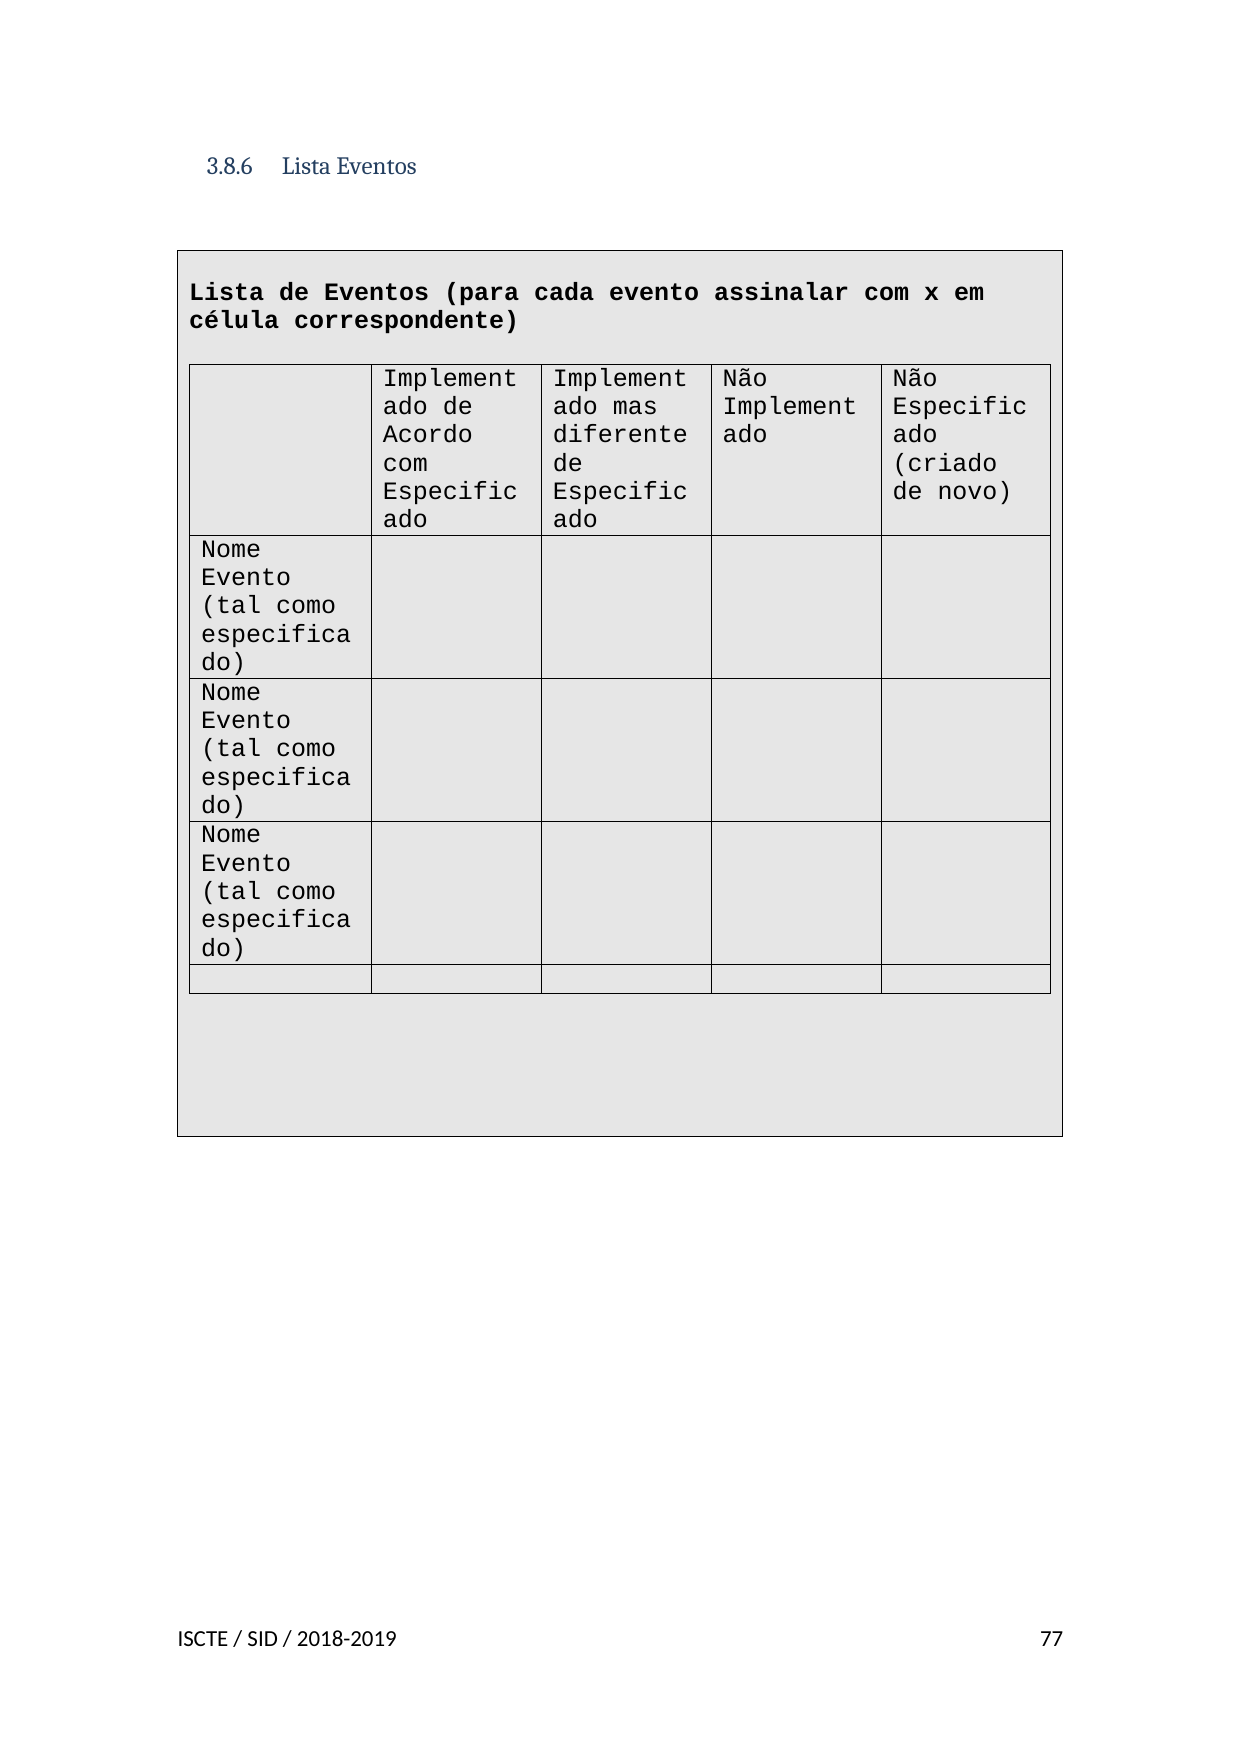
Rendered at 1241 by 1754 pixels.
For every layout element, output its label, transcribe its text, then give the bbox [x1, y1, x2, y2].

table_header Lista de Eventos (para cada evento assinalar com x em célula correspondente) [178, 251, 1062, 1136]
subtitle Lista Eventos [207, 152, 1063, 181]
